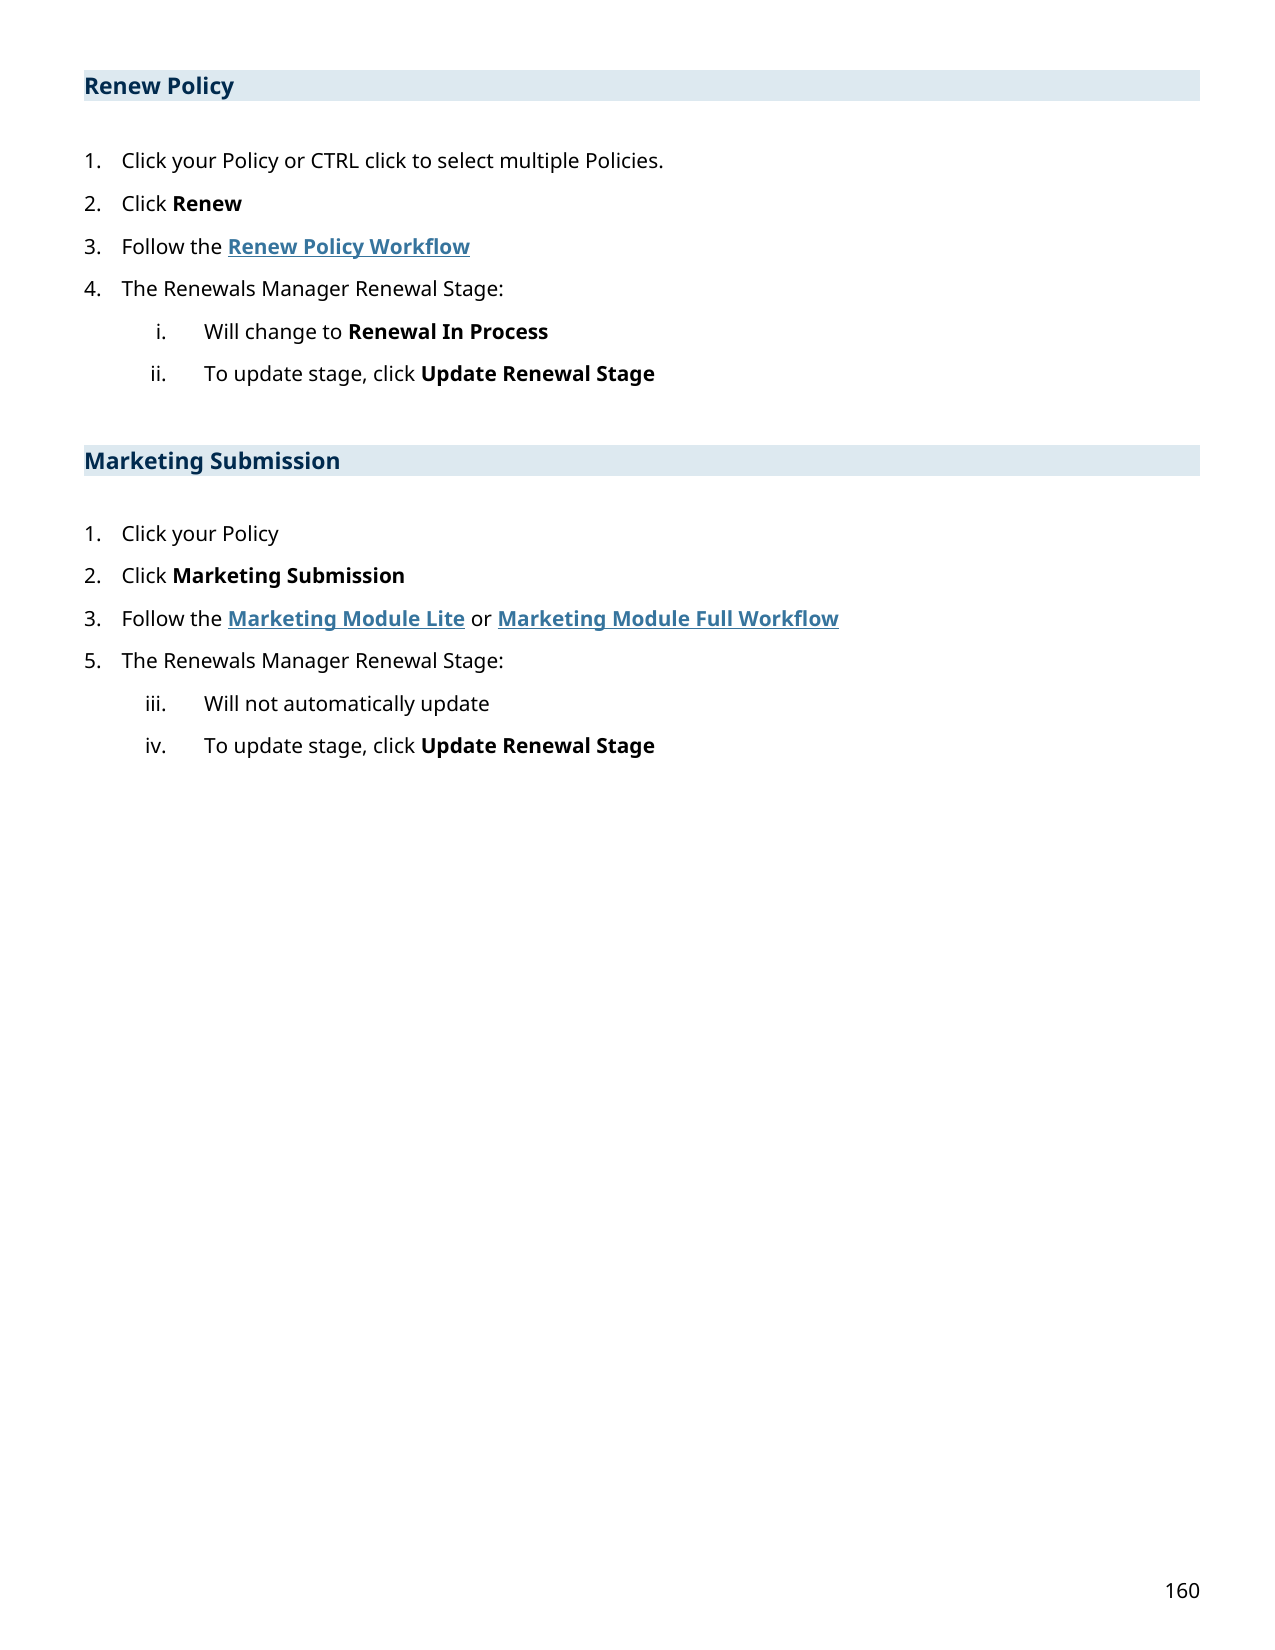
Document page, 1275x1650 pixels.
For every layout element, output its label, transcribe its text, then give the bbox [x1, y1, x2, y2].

list Click Marketing Submission [84, 561, 1200, 590]
list Follow the Renew Policy Workflow [84, 232, 1200, 260]
subtitle Marketing Submission [84, 445, 1200, 476]
list Follow the Marketing Module Lite or Marketing Module Full Workflow [84, 604, 1200, 632]
list To update stage, click Update Renewal Stage [166, 359, 1200, 388]
list Will not automatically update [166, 689, 1200, 717]
list Click Renew [84, 189, 1200, 218]
list Click your Policy [84, 519, 1200, 547]
list To update stage, click Update Renewal Stage [166, 732, 1200, 760]
list Click your Policy or CTRL click to select multiple Policies. [84, 147, 1200, 175]
list The Renewals Manager Renewal Stage: [84, 646, 1200, 675]
list Will change to Renewal In Process [166, 317, 1200, 345]
subtitle Renew Policy [84, 70, 1200, 101]
list The Renewals Manager Renewal Stage: [84, 274, 1200, 303]
